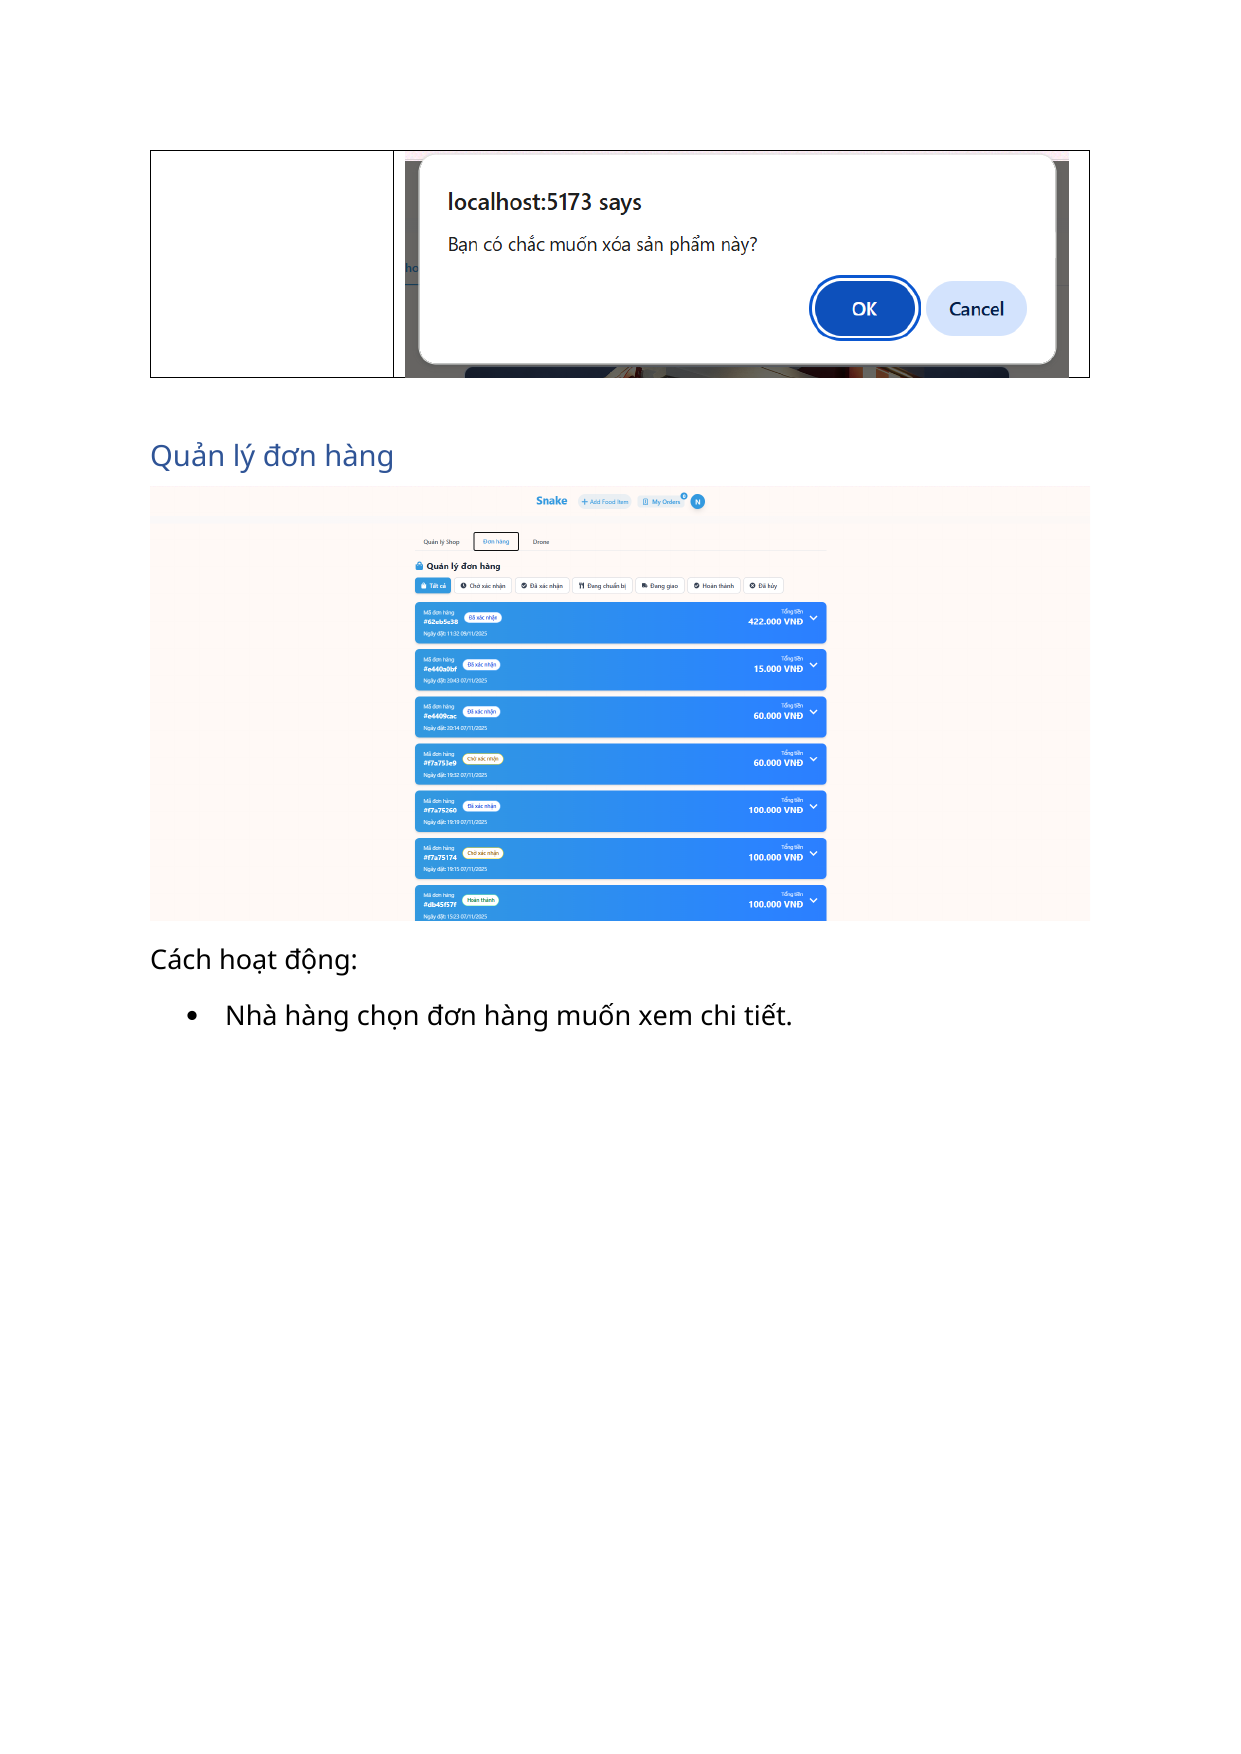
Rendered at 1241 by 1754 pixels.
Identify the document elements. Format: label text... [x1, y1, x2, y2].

table_cell [394, 151, 405, 377]
subtitle Quản lý đơn hàng [150, 435, 1090, 474]
table_cell [1069, 151, 1089, 377]
picture [150, 486, 1091, 921]
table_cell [151, 151, 393, 377]
text Cách hoạt động: [150, 940, 1090, 977]
list Nhà hàng chọn đơn hàng muốn xem chi tiết. [187, 997, 1090, 1034]
picture [405, 151, 1069, 378]
